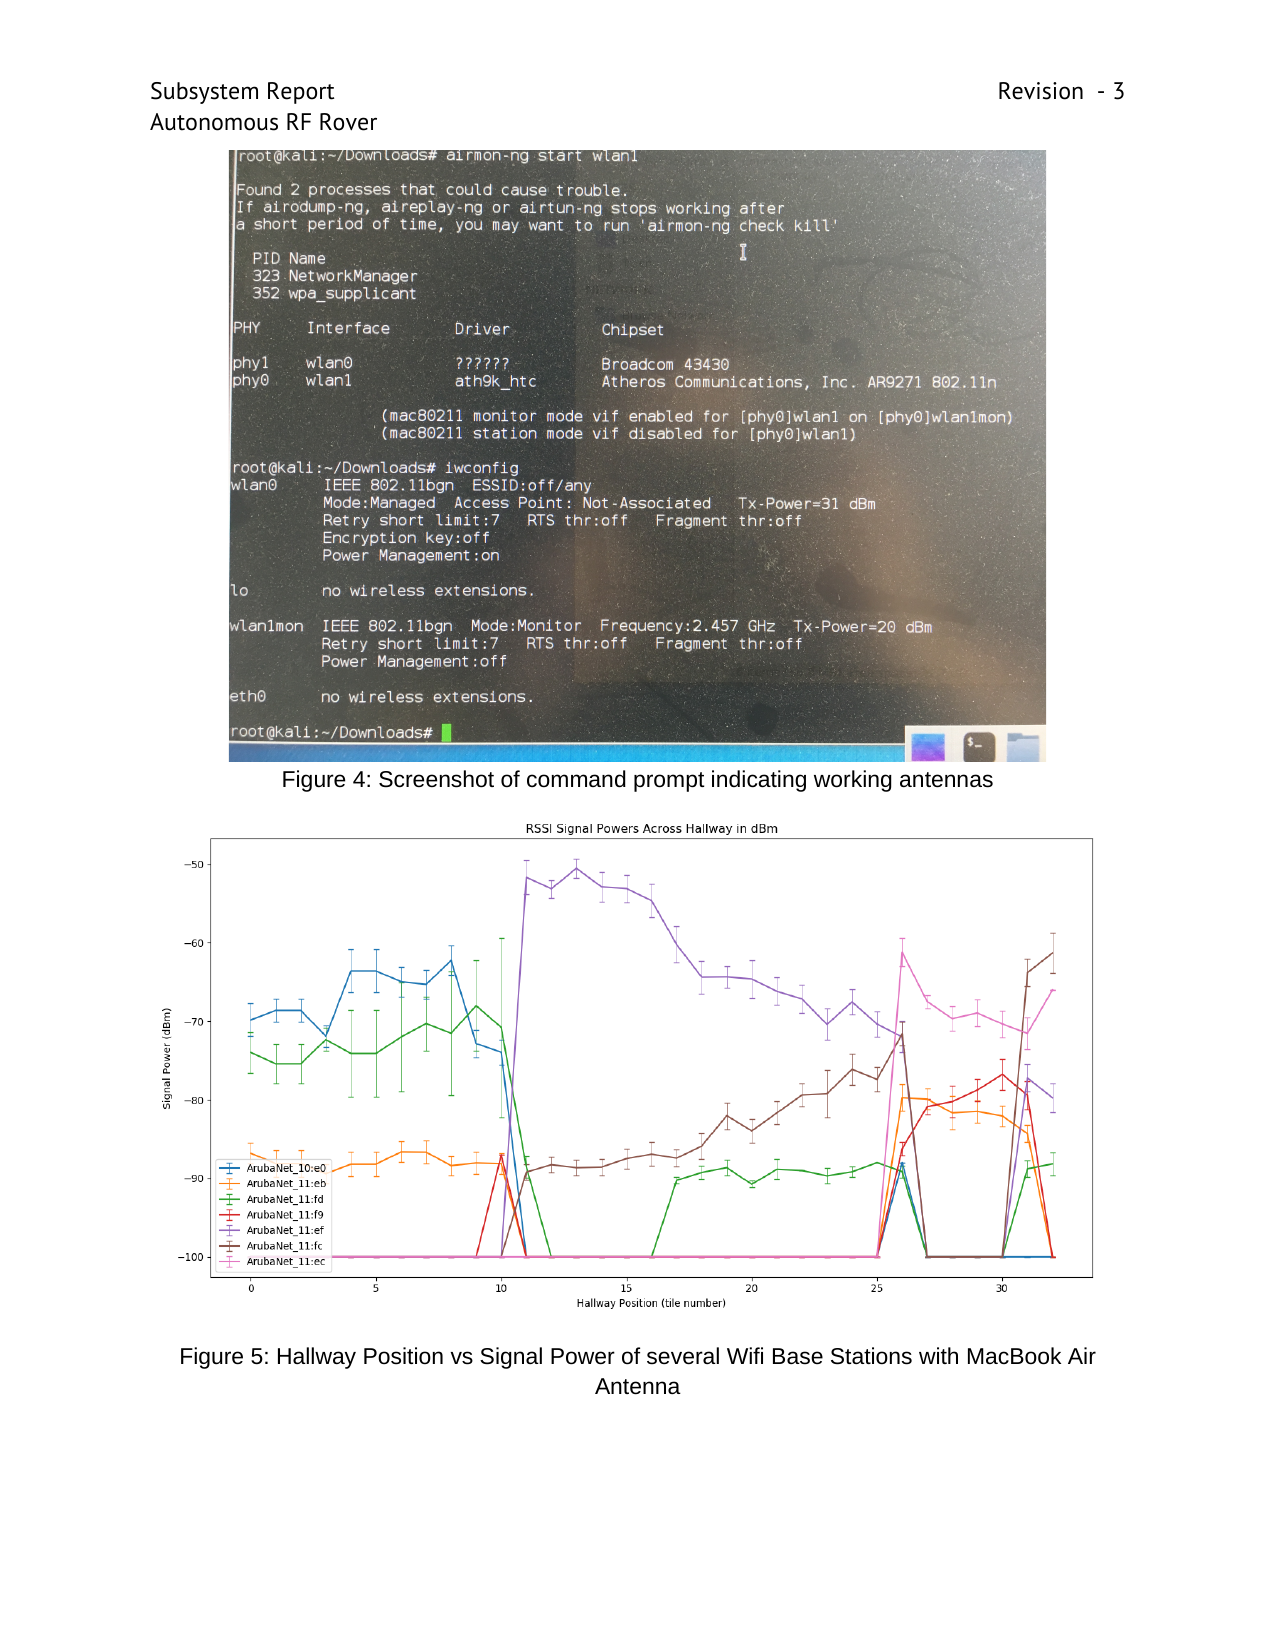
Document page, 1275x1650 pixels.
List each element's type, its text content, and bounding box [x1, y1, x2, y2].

text Figure 4: Screenshot of command prompt indicating working antennas [150, 766, 1125, 793]
picture [228, 150, 1047, 762]
picture [150, 796, 1125, 1339]
text Figure 5: Hallway Position vs Signal Power of several Wifi Base Stations with MacBook Air Antenna [150, 1343, 1125, 1399]
